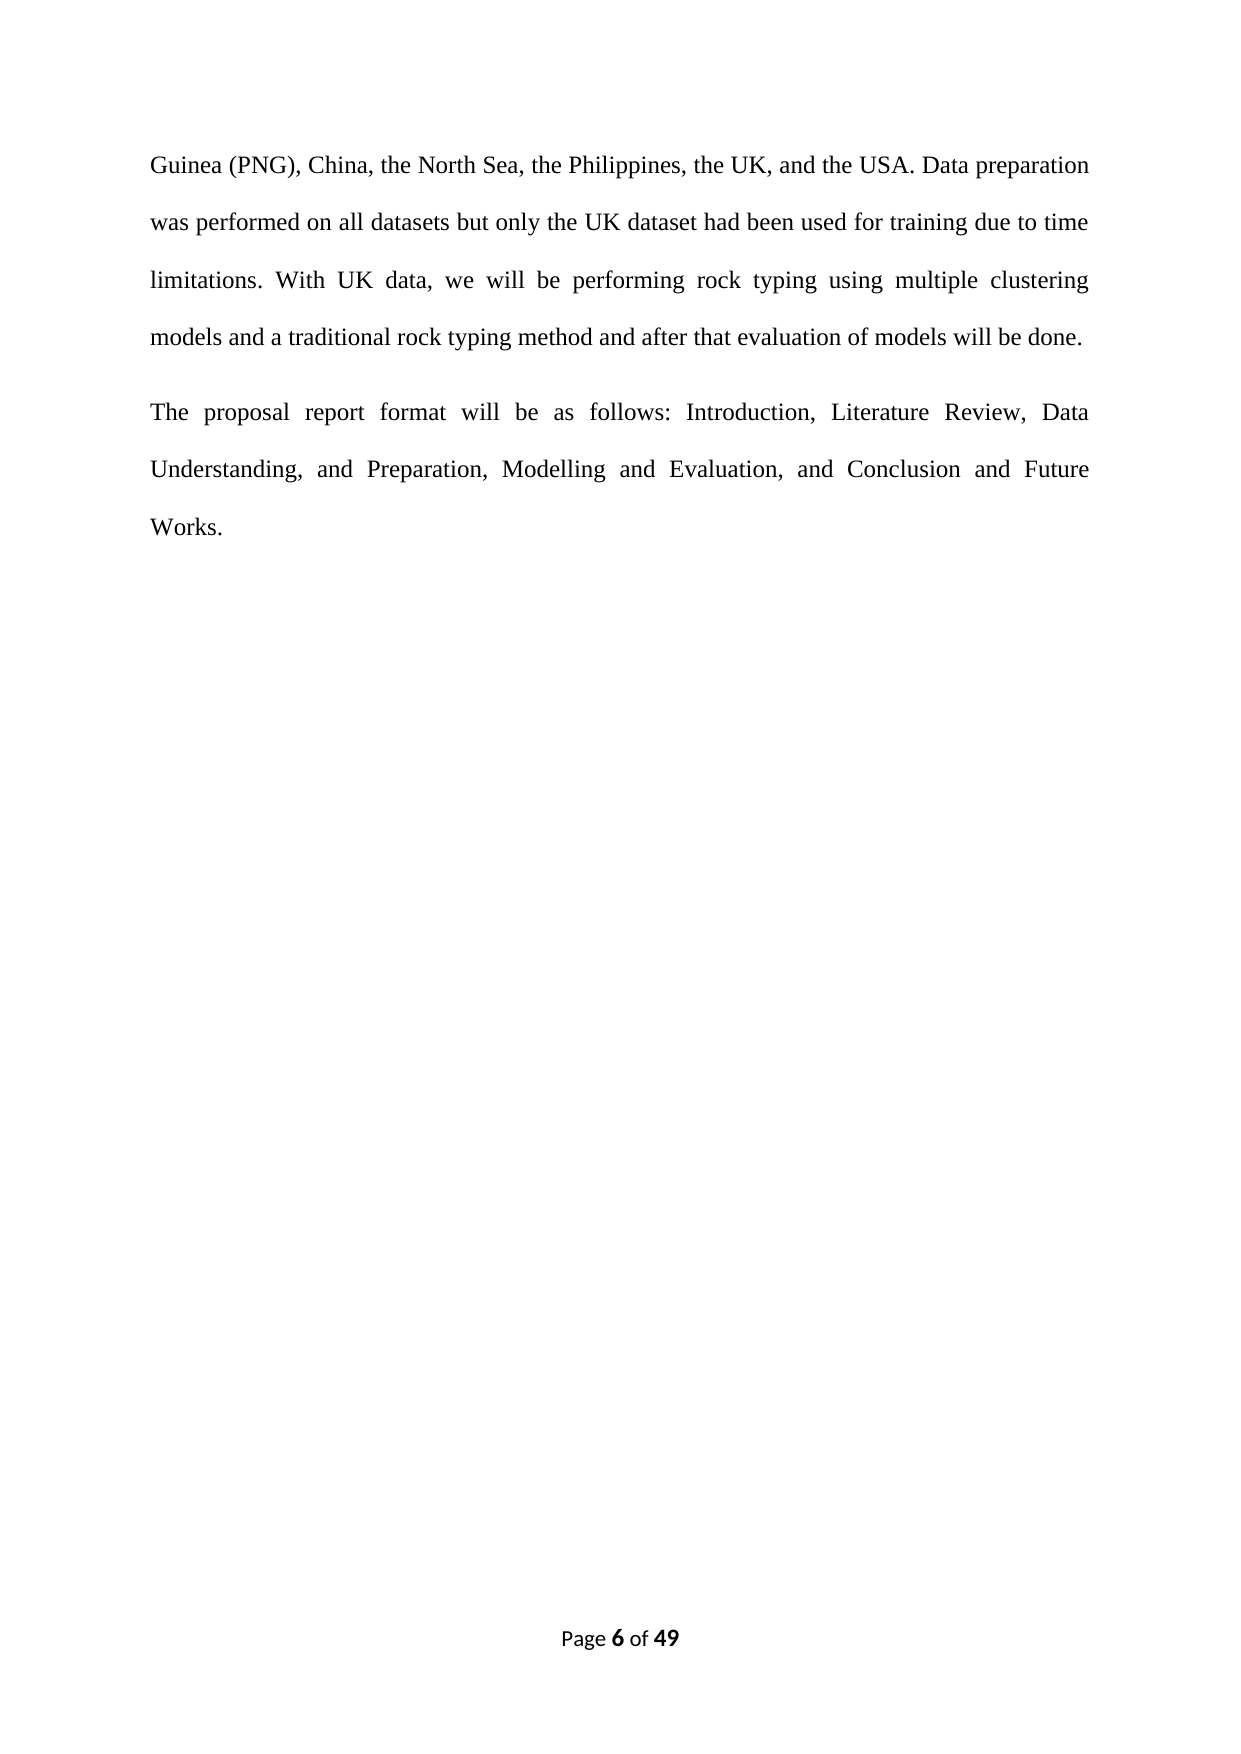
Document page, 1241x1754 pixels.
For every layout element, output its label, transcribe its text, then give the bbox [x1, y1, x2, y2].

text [150, 150, 1090, 351]
text The proposal report format will be as follows: Introduction, Literature Review, Data Understanding, and Preparation, Modelling and Evaluation, and Conclusion and Future Works. [150, 397, 1090, 540]
